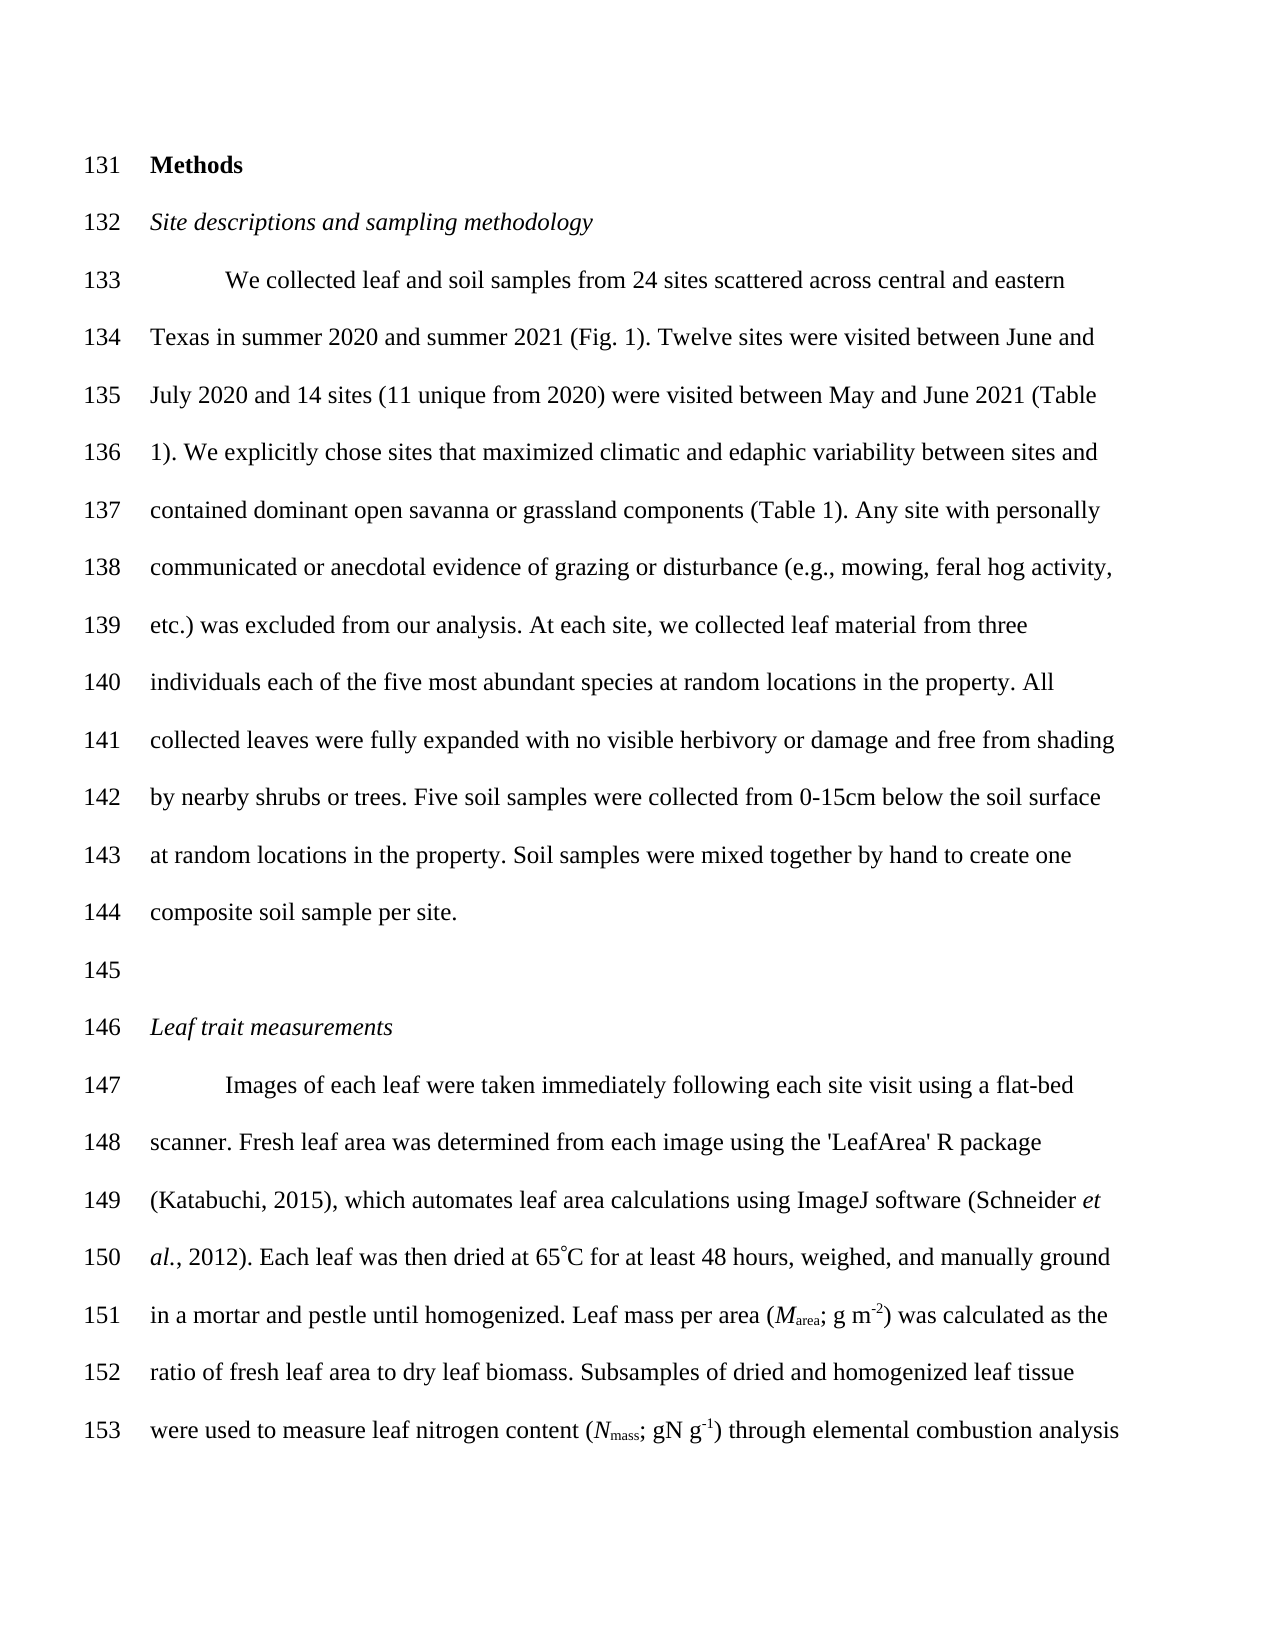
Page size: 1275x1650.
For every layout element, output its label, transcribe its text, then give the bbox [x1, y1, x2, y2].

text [150, 1070, 1125, 1444]
text Site descriptions and sampling methodology [150, 207, 1125, 236]
text Leaf trait measurements [150, 1012, 1125, 1041]
text We collected leaf and soil samples from 24 sites scattered across central and eastern Texas in summer 2020 and summer 2021 (Fig. 1). Twelve sites were visited between June and July 2020 and 14 sites (11 unique from 2020) were visited between May and June 2021 (Table 1). We explicitly chose sites that maximized climatic and edaphic variability between sites and contained dominant open savanna or grassland components (Table 1). Any site with personally communicated or anecdotal evidence of grazing or disturbance (e.g., mowing, feral hog activity, etc.) was excluded from our analysis. At each site, we collected leaf material from three individuals each of the five most abundant species at random locations in the property. All collected leaves were fully expanded with no visible herbivory or damage and free from shading by nearby shrubs or trees. Five soil samples were collected from 0-15cm below the soil surface at random locations in the property. Soil samples were mixed together by hand to create one composite soil sample per site. [150, 265, 1125, 926]
text Methods [150, 150, 1125, 179]
